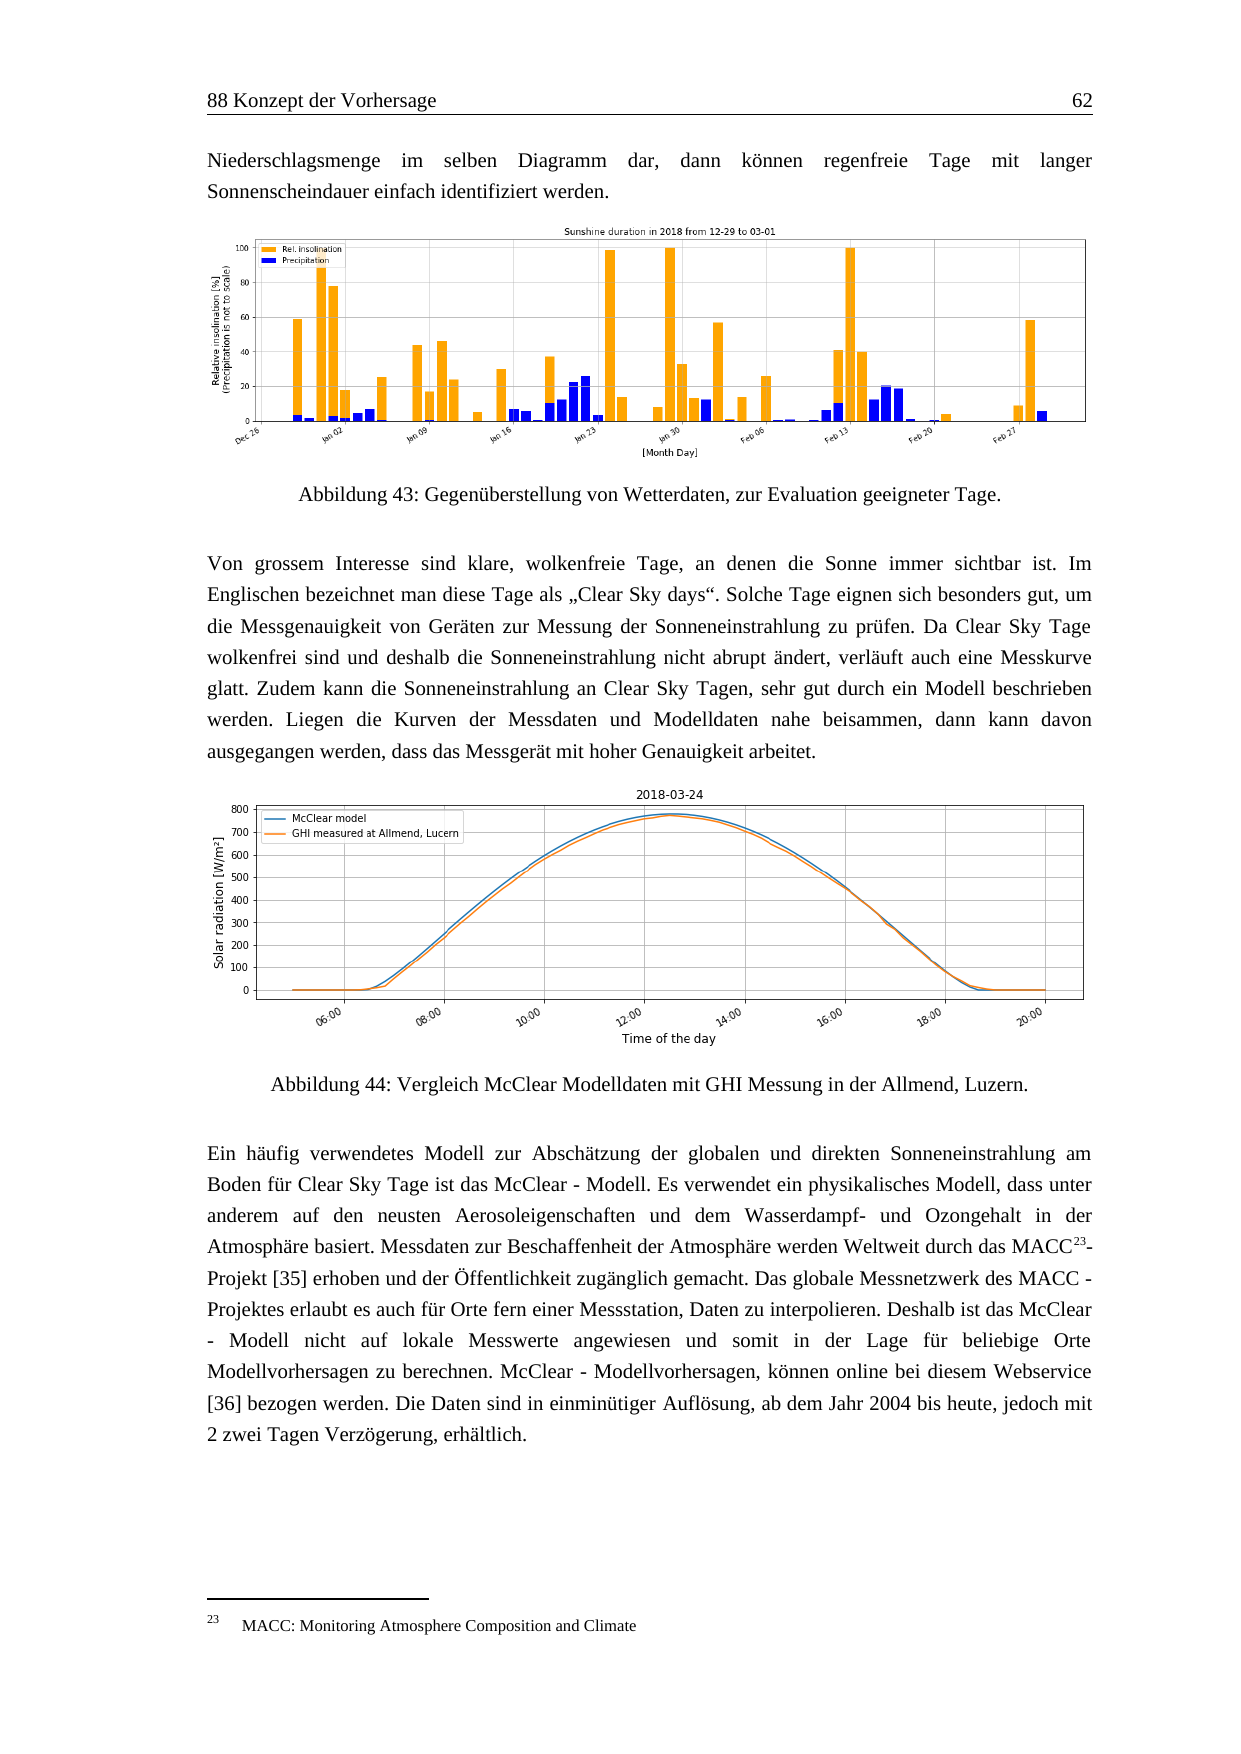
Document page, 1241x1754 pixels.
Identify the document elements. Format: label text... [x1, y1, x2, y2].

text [207, 148, 1093, 203]
picture [206, 222, 1092, 463]
text Abbildung 44: Vergleich McClear Modelldaten mit GHI Messung in der Allmend, Luzern. [207, 1072, 1093, 1096]
text Von grossem Interesse sind klare, wolkenfreie Tage, an denen die Sonne immer sichtbar ist. Im Englischen bezeichnet man diese Tage als „Clear Sky days“. Solche Tage eignen sich besonders gut, um die Messgenauigkeit von Geräten zur Messung der Sonneneinstrahlung zu prüfen. Da Clear Sky Tage wolkenfrei sind und deshalb die Sonneneinstrahlung nicht abrupt ändert, verläuft auch eine Messkurve glatt. Zudem kann die Sonneneinstrahlung an Clear Sky Tagen, sehr gut durch ein Modell beschrieben werden. Liegen die Kurven der Messdaten und Modelldaten nahe beisammen, dann kann davon ausgegangen werden, dass das Messgerät mit hoher Genauigkeit arbeitet. [207, 551, 1093, 763]
picture [206, 782, 1092, 1052]
text Abbildung 43: Gegenüberstellung von Wetterdaten, zur Evaluation geeigneter Tage. [207, 482, 1093, 506]
text Ein häufig verwendetes Modell zur Abschätzung der globalen und direkten Sonneneinstrahlung am Boden für Clear Sky Tage ist das McClear - Modell. Es verwendet ein physikalisches Modell, dass unter anderem auf den neusten Aerosoleigenschaften und dem Wasserdampf- und Ozongehalt in der Atmosphäre basiert. Messdaten zur Beschaffenheit der Atmosphäre werden Weltweit durch das MACC- Projekt [35] erhoben und der Öffentlichkeit zugänglich gemacht. Das globale Messnetzwerk des MACC - Projektes erlaubt es auch für Orte fern einer Messstation, Daten zu interpolieren. Deshalb ist das McClear - Modell nicht auf lokale Messwerte angewiesen und somit in der Lage für beliebige Orte Modellvorhersagen zu berechnen. McClear - Modellvorhersagen, können online bei diesem Webservice [36] bezogen werden. Die Daten sind in einminütiger Auflösung, ab dem Jahr 2004 bis heute, jedoch mit 2 zwei Tagen Verzögerung, erhältlich. [207, 1141, 1093, 1446]
